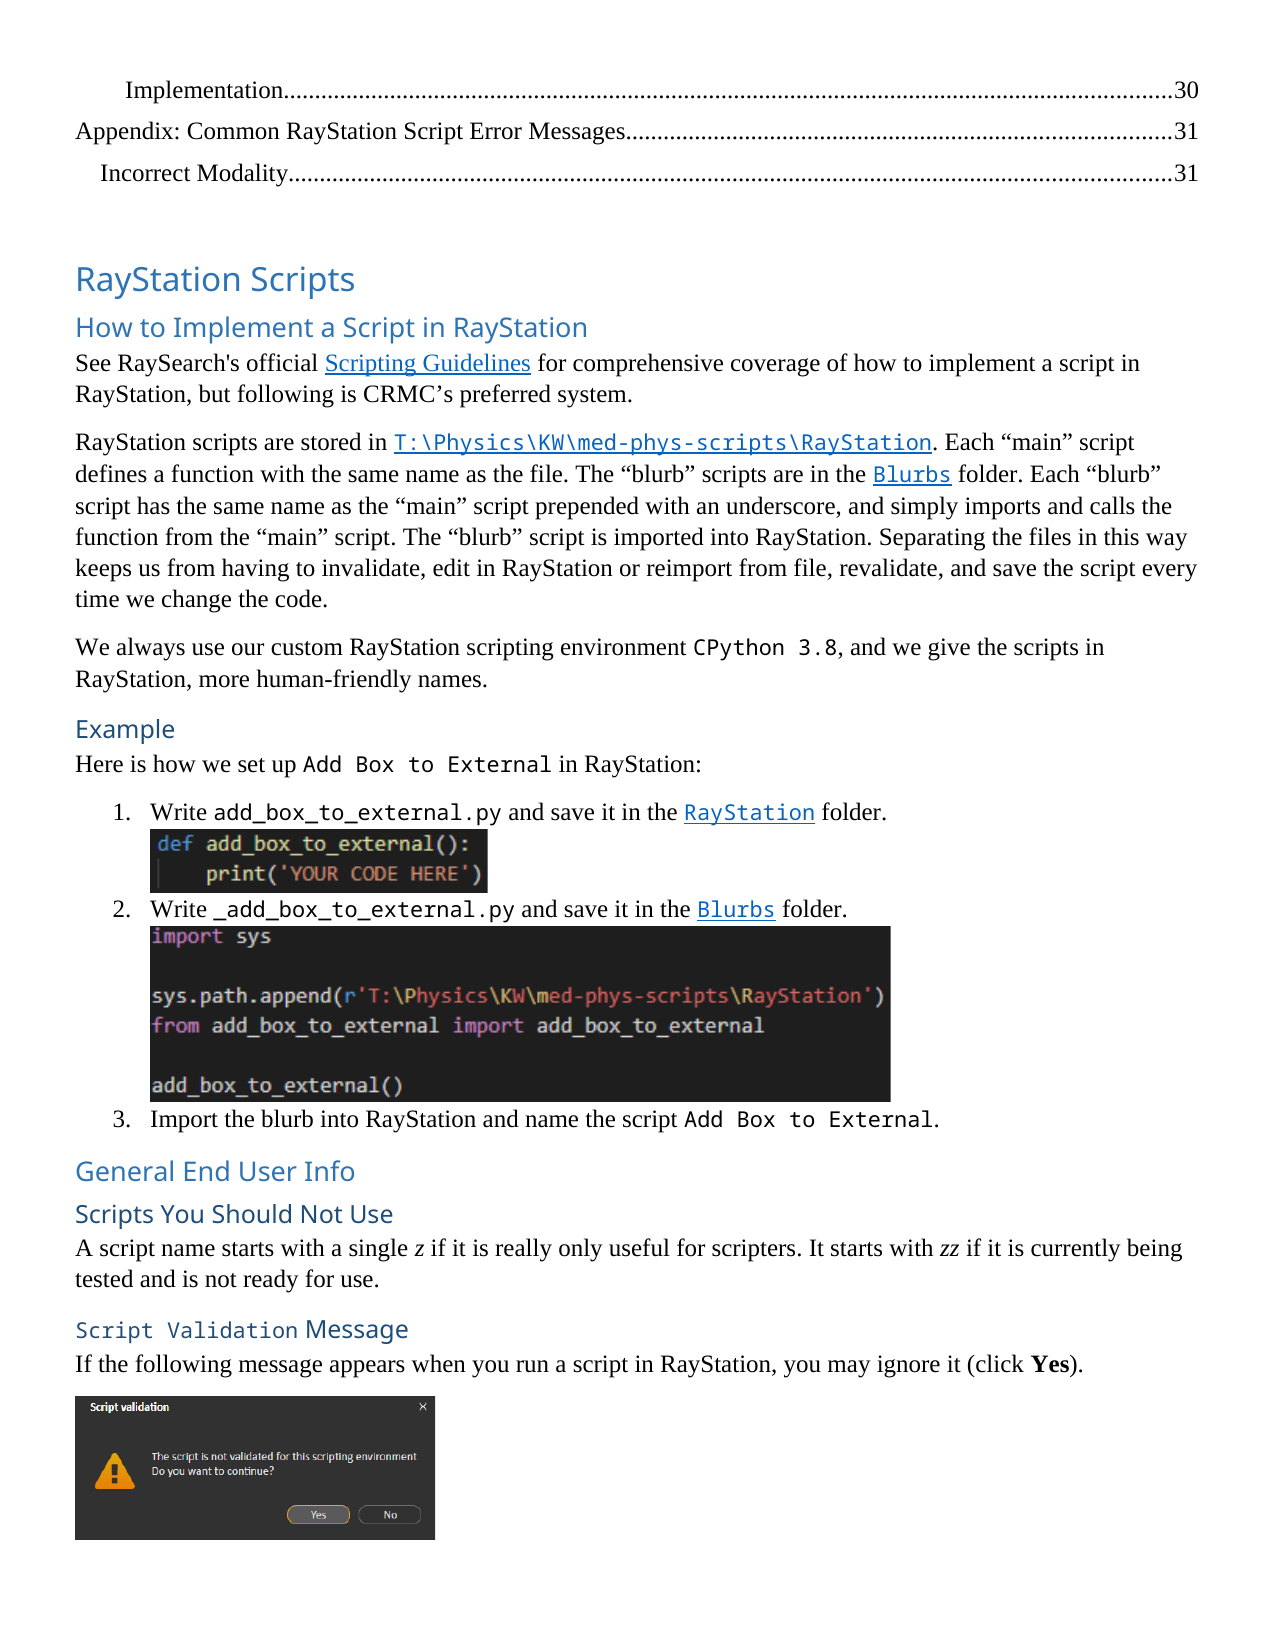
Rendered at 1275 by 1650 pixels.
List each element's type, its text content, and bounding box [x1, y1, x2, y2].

subtitle How to Implement a Script in RayStation [75, 308, 1200, 345]
list Import the blurb into RayStation and name the script Add Box to External. [112, 1104, 1200, 1133]
subtitle General End User Info [75, 1152, 1200, 1189]
picture [75, 1396, 436, 1540]
subtitle Script Validation Message [75, 1312, 1200, 1346]
text Here is how we set up Add Box to External in RayStation: [75, 749, 1200, 778]
text A script name starts with a single z if it is really only useful for scripters. It starts with zz if it is currently being tested and is not ready for use. [75, 1233, 1200, 1293]
subtitle Example [75, 712, 1200, 746]
subtitle RayStation Scripts [75, 255, 1200, 301]
text See RaySearch's official Scripting Guidelines for comprehensive coverage of how to implement a script in RayStation, but following is CRMC’s preferred system. [75, 348, 1200, 408]
text We always use our custom RayStation scripting environment CPython 3.8, and we give the scripts in RayStation, more human-friendly names. [75, 632, 1200, 693]
text RayStation scripts are stored in T:\Physics\KW\med-phys-scripts\RayStation. Each “main” script defines a function with the same name as the file. The “blurb” scripts are in the Blurbs folder. Each “blurb” script has the same name as the “main” script prepended with an underscore, and simply imports and calls the function from the “main” script. The “blurb” script is imported into RayStation. Separating the files in this way keeps us from having to invalidate, edit in RayStation or reimport from file, revalidate, and save the script every time we change the code. [75, 427, 1200, 613]
subtitle Scripts You Should Not Use [75, 1196, 1200, 1231]
text If the following message appears when you run a script in RayStation, you may ignore it (click Yes). [75, 1349, 1200, 1377]
picture [150, 926, 891, 1102]
picture [150, 829, 488, 893]
list Write add_box_to_external.py and save it in the RayStation folder. [112, 797, 1200, 827]
list Write _add_box_to_external.py and save it in the Blurbs folder. [112, 894, 1200, 924]
